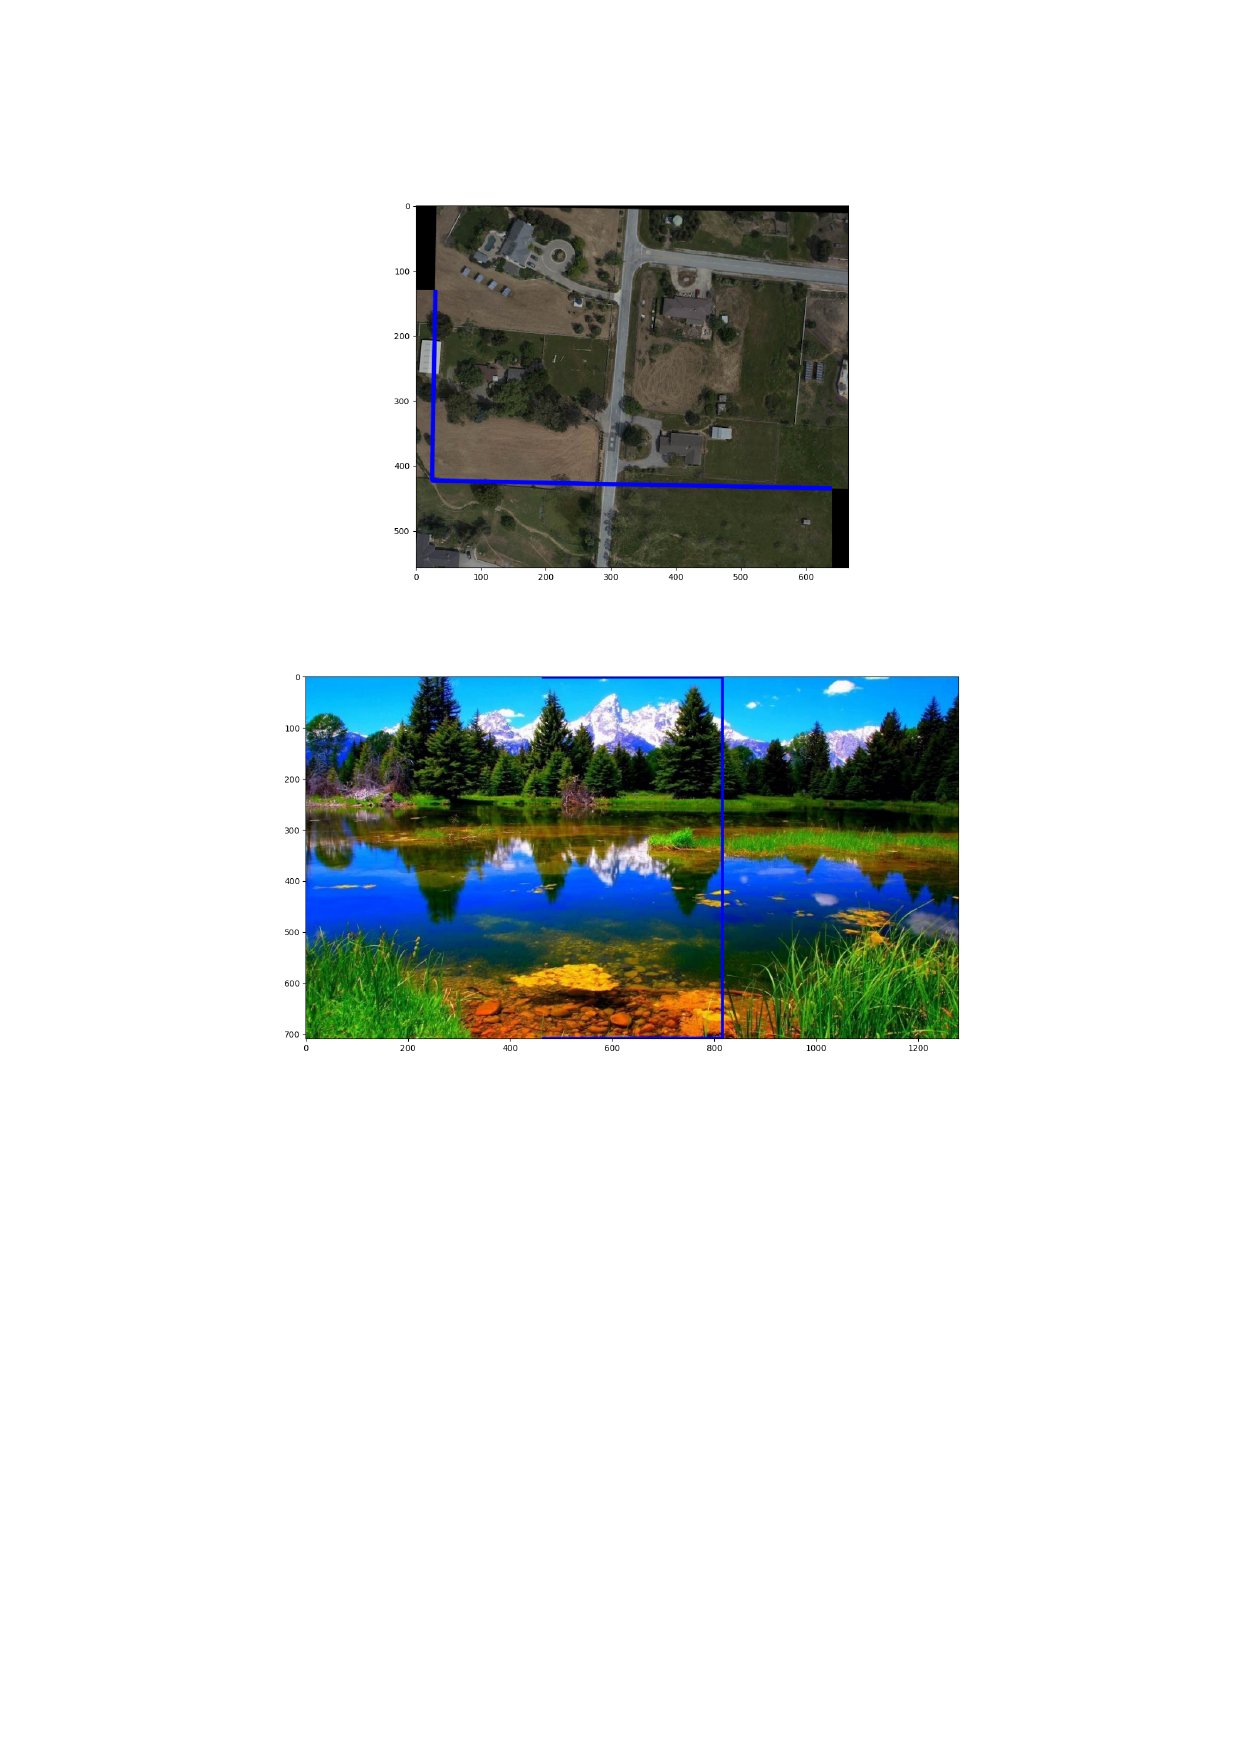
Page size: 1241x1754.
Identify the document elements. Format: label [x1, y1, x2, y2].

picture [150, 150, 1089, 619]
picture [150, 621, 1089, 1090]
